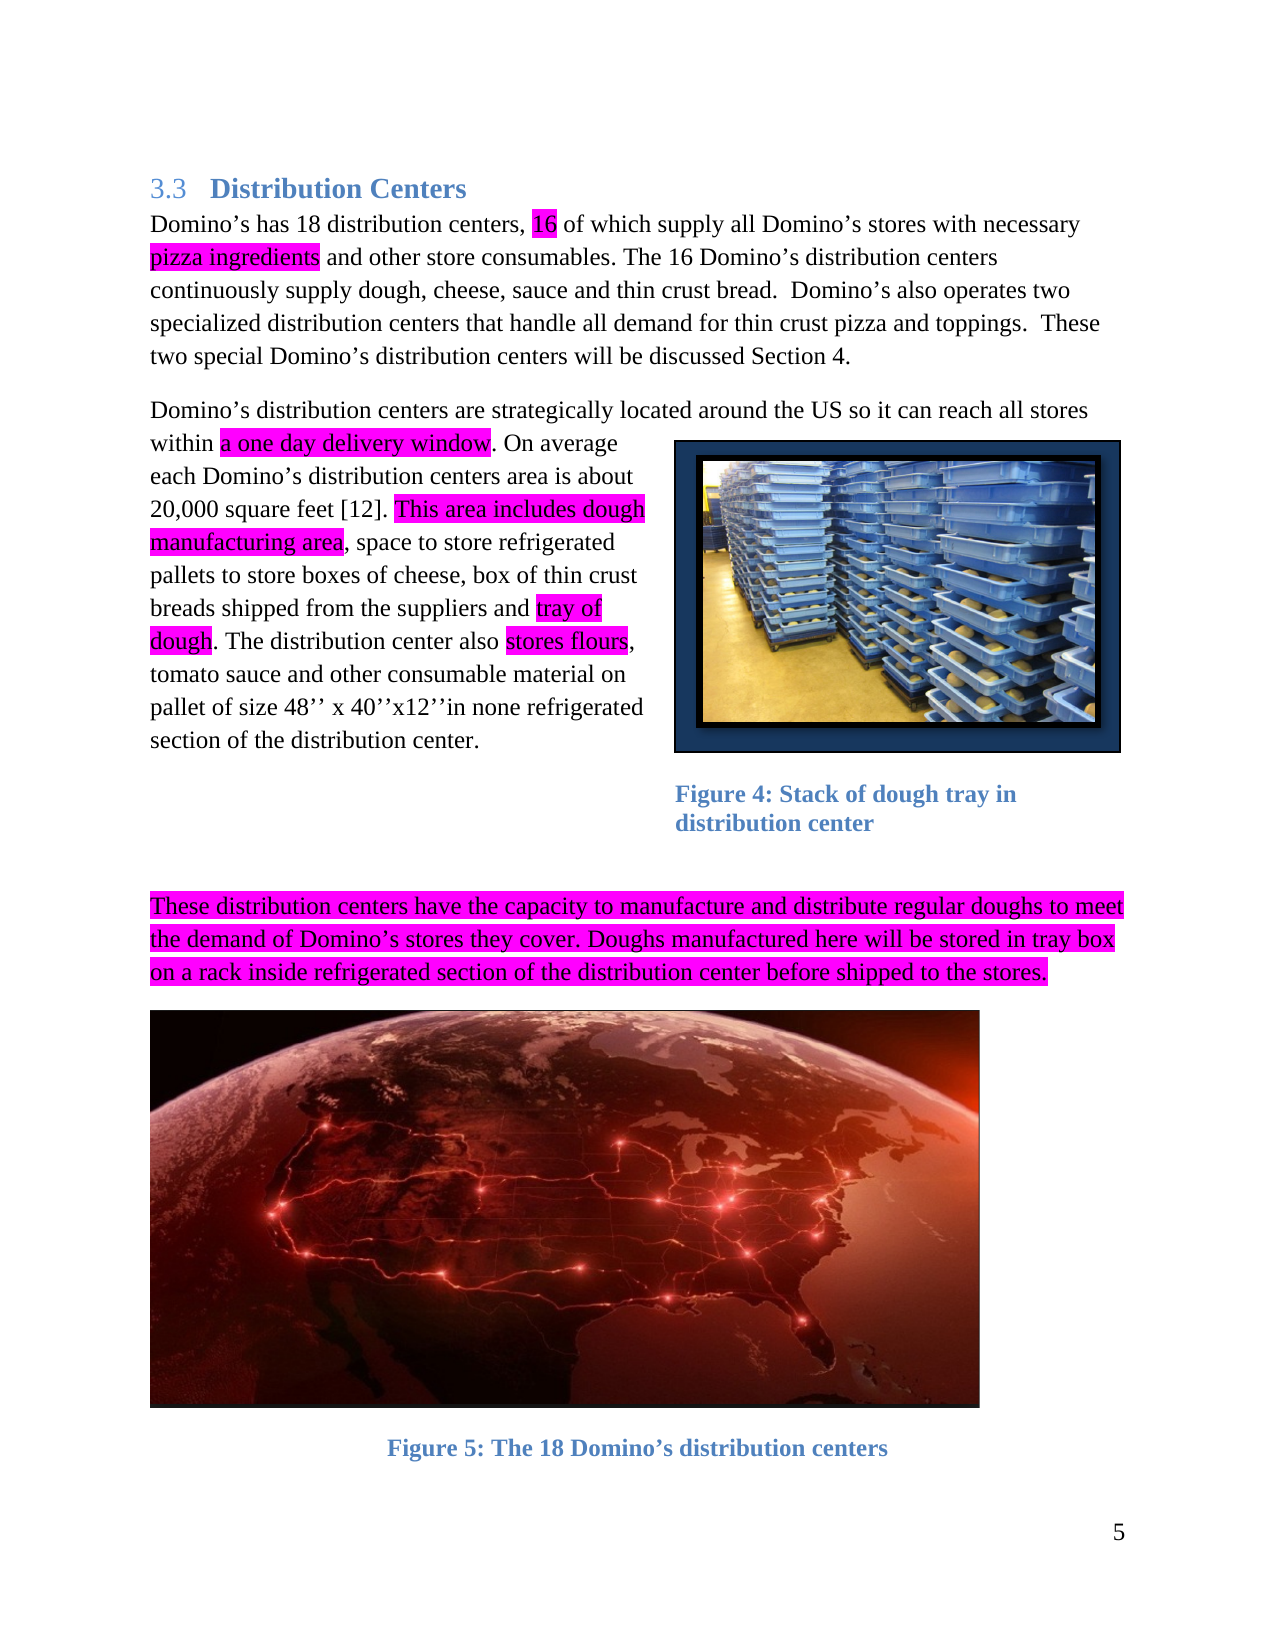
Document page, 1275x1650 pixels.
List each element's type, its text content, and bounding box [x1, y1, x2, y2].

picture [150, 1010, 980, 1408]
text Domino’s has 18 distribution centers, 16 of which supply all Domino’s stores with necessary pizza ingredients and other store consumables. The 16 Domino’s distribution centers continuously supply dough, cheese, sauce and thin crust bread. Domino’s also operates two specialized distribution centers that handle all demand for thin crust pizza and toppings. These two special Domino’s distribution centers will be discussed Section 4. [150, 209, 1125, 370]
text These distribution centers have the capacity to manufacture and distribute regular doughs to meet the demand of Domino’s stores they cover. Doughs manufactured here will be stored in tray box on a rack inside refrigerated section of the distribution center before shipped to the stores. [150, 891, 1125, 986]
subtitle Distribution Centers [150, 171, 1125, 204]
picture [703, 461, 1095, 722]
